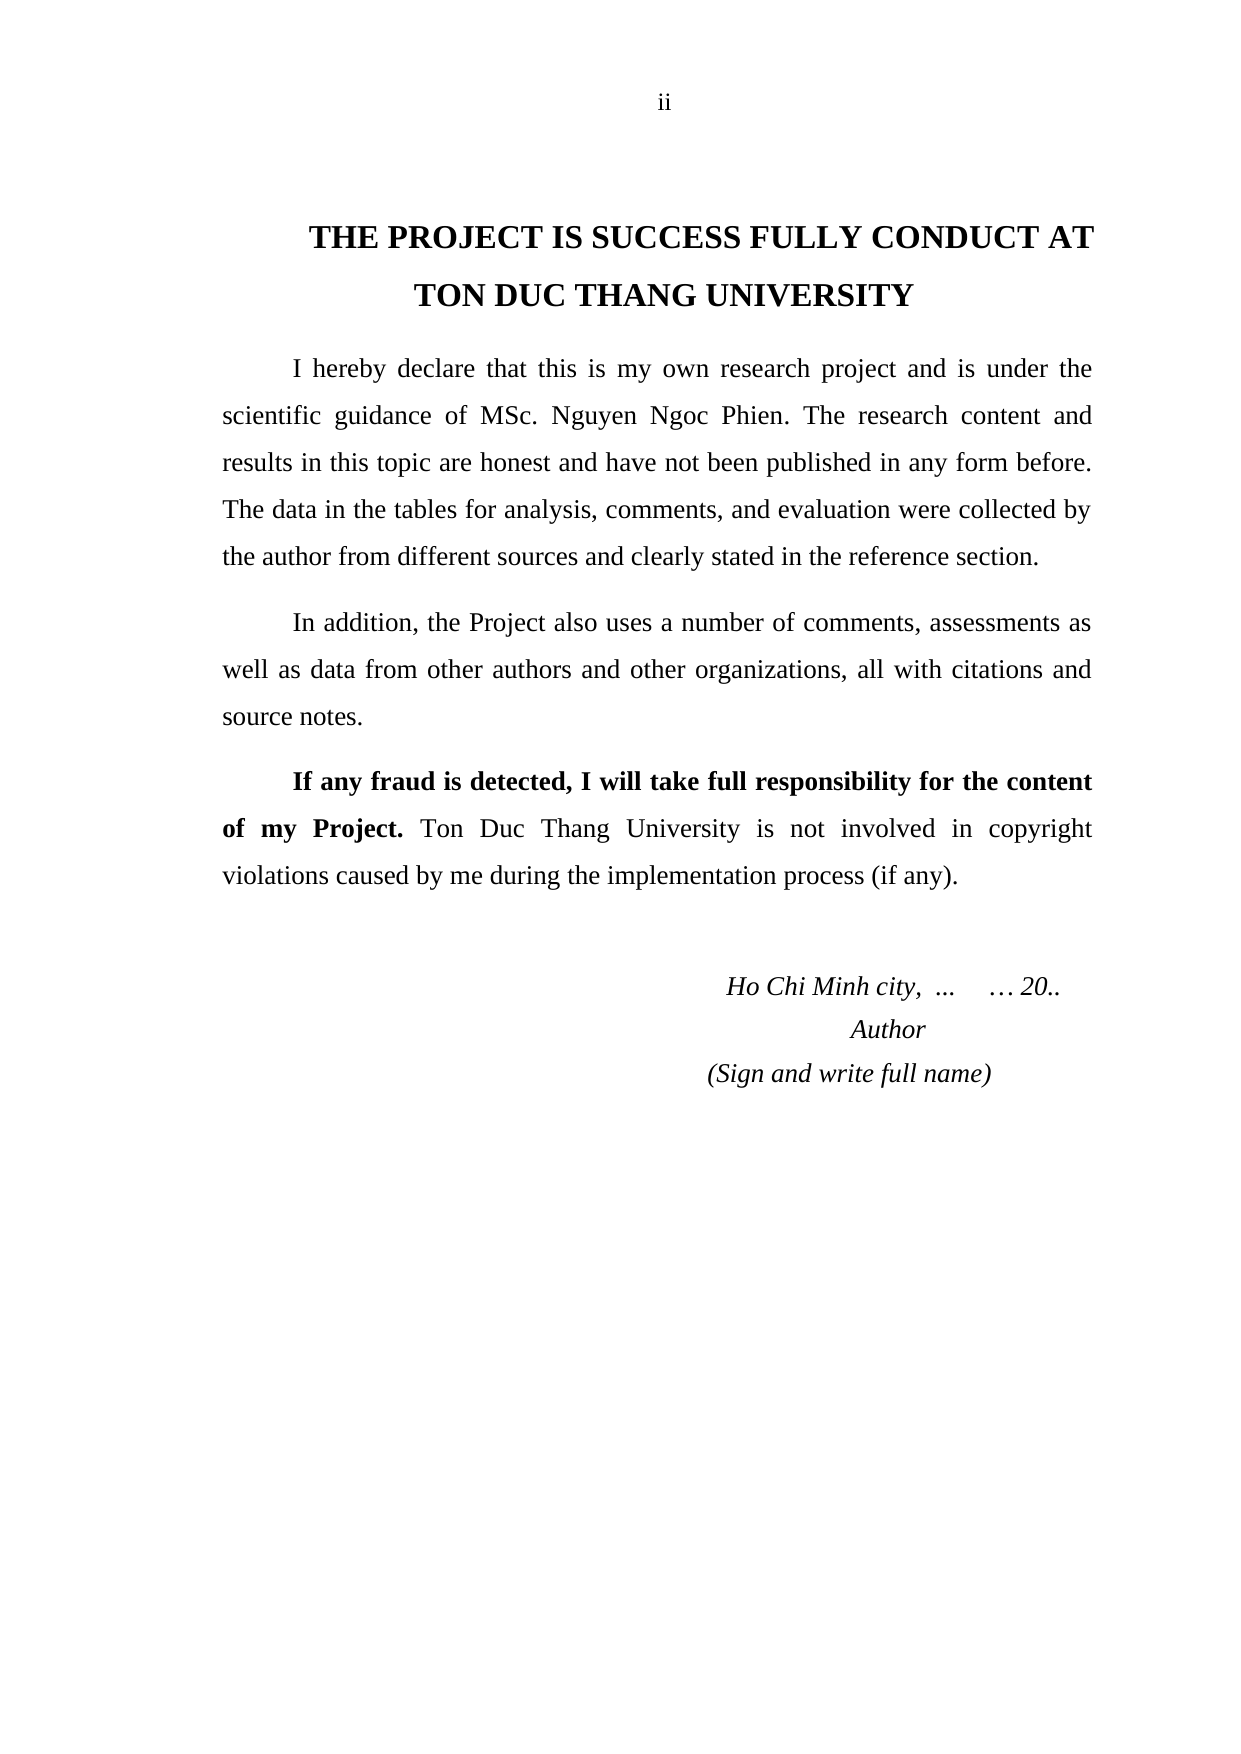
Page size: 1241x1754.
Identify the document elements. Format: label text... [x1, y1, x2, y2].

text Author [582, 1013, 1122, 1044]
text Ho Chi Minh city, ... … 20.. [582, 970, 1122, 1001]
text THE PROJECT IS SUCCESS FULLY CONDUCT AT TON DUC THANG UNIVERSITY [207, 217, 1121, 314]
text (Sign and write full name) [541, 1057, 1122, 1088]
text I hereby declare that this is my own research project and is under the scientific guidance of MSc. Nguyen Ngoc Phien. The research content and results in this topic are honest and have not been published in any form before. The data in the tables for analysis, comments, and evaluation were collected by the author from different sources and clearly stated in the reference section. [222, 352, 1093, 571]
text In addition, the Project also uses a number of comments, assessments as well as data from other authors and other organizations, all with citations and source notes. [222, 606, 1093, 731]
text If any fraud is detected, I will take full responsibility for the content of my Project. Ton Duc Thang University is not involved in copyright violations caused by me during the implementation process (if any). [222, 766, 1093, 891]
